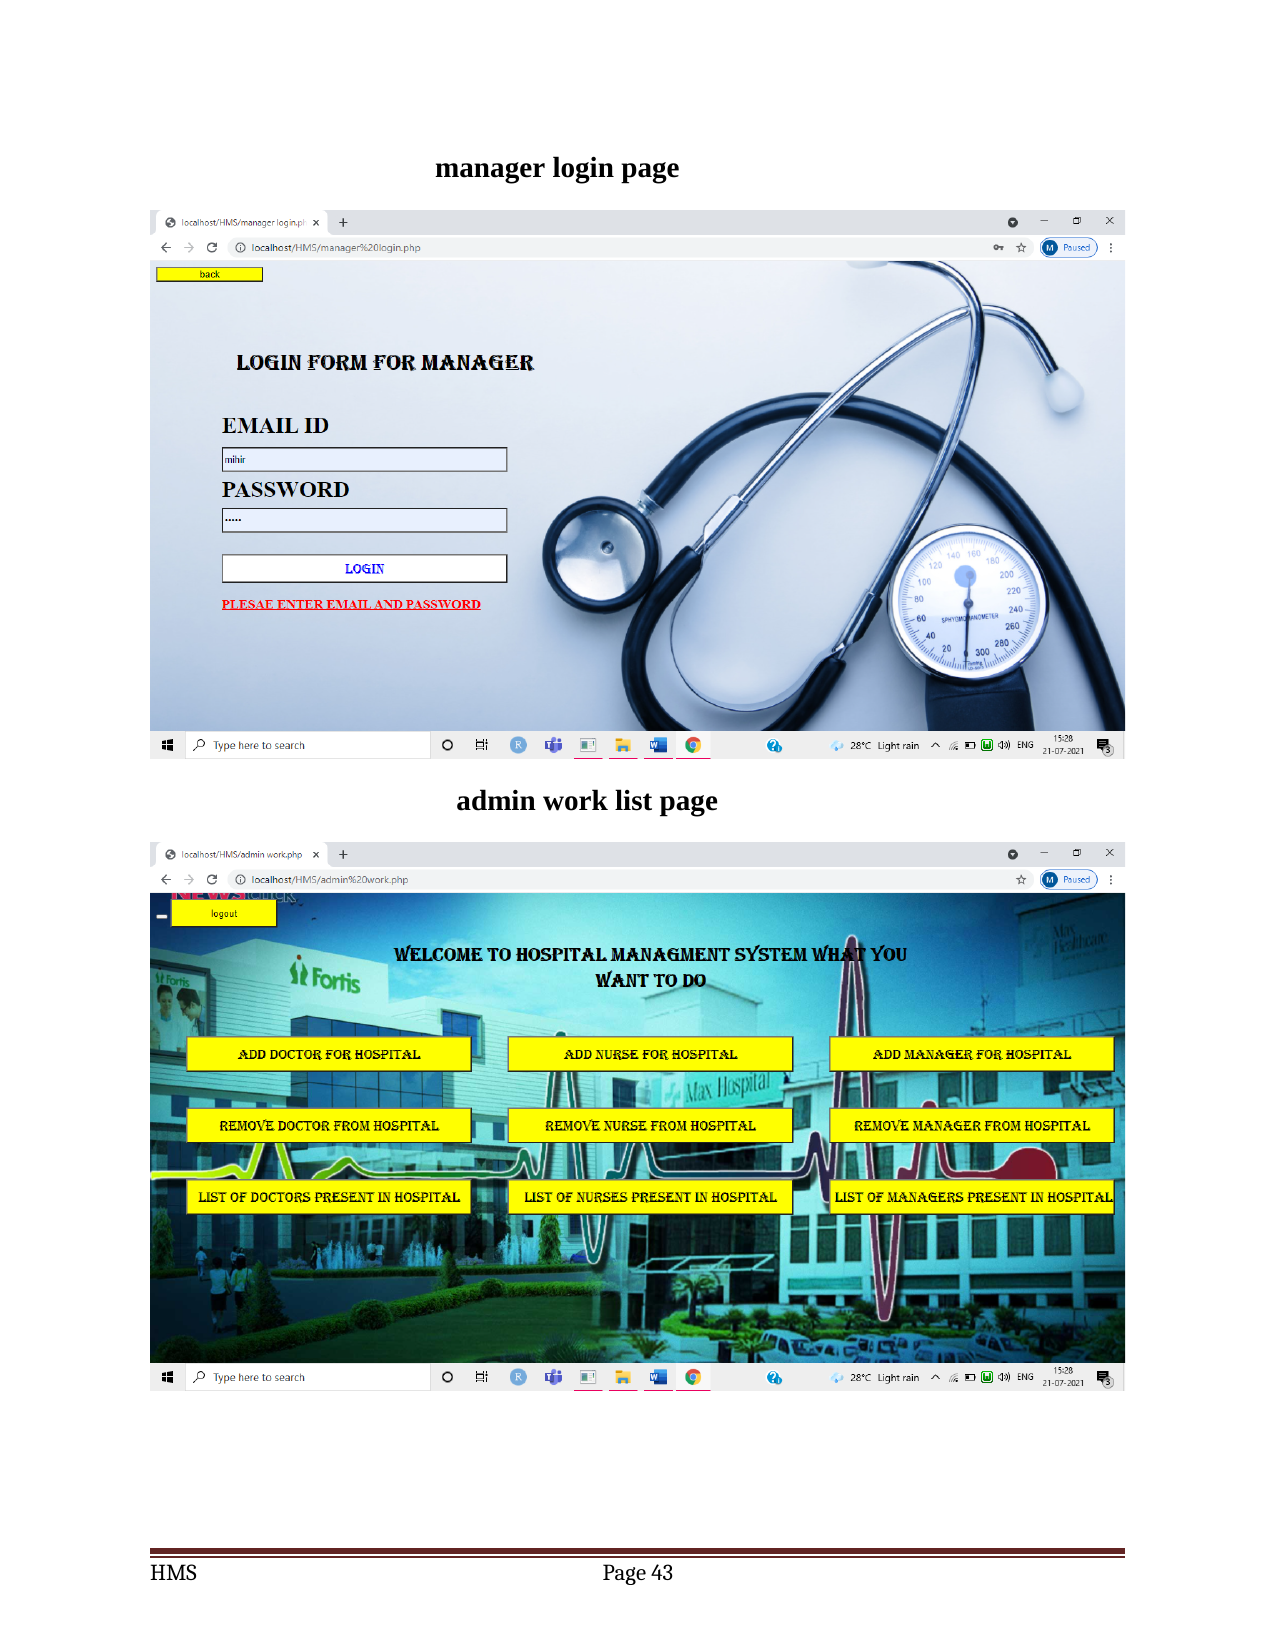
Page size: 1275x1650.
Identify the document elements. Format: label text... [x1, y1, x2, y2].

picture [150, 210, 1125, 759]
text manager login page [150, 150, 1125, 183]
picture [150, 842, 1125, 1391]
text admin work list page [150, 783, 1125, 817]
